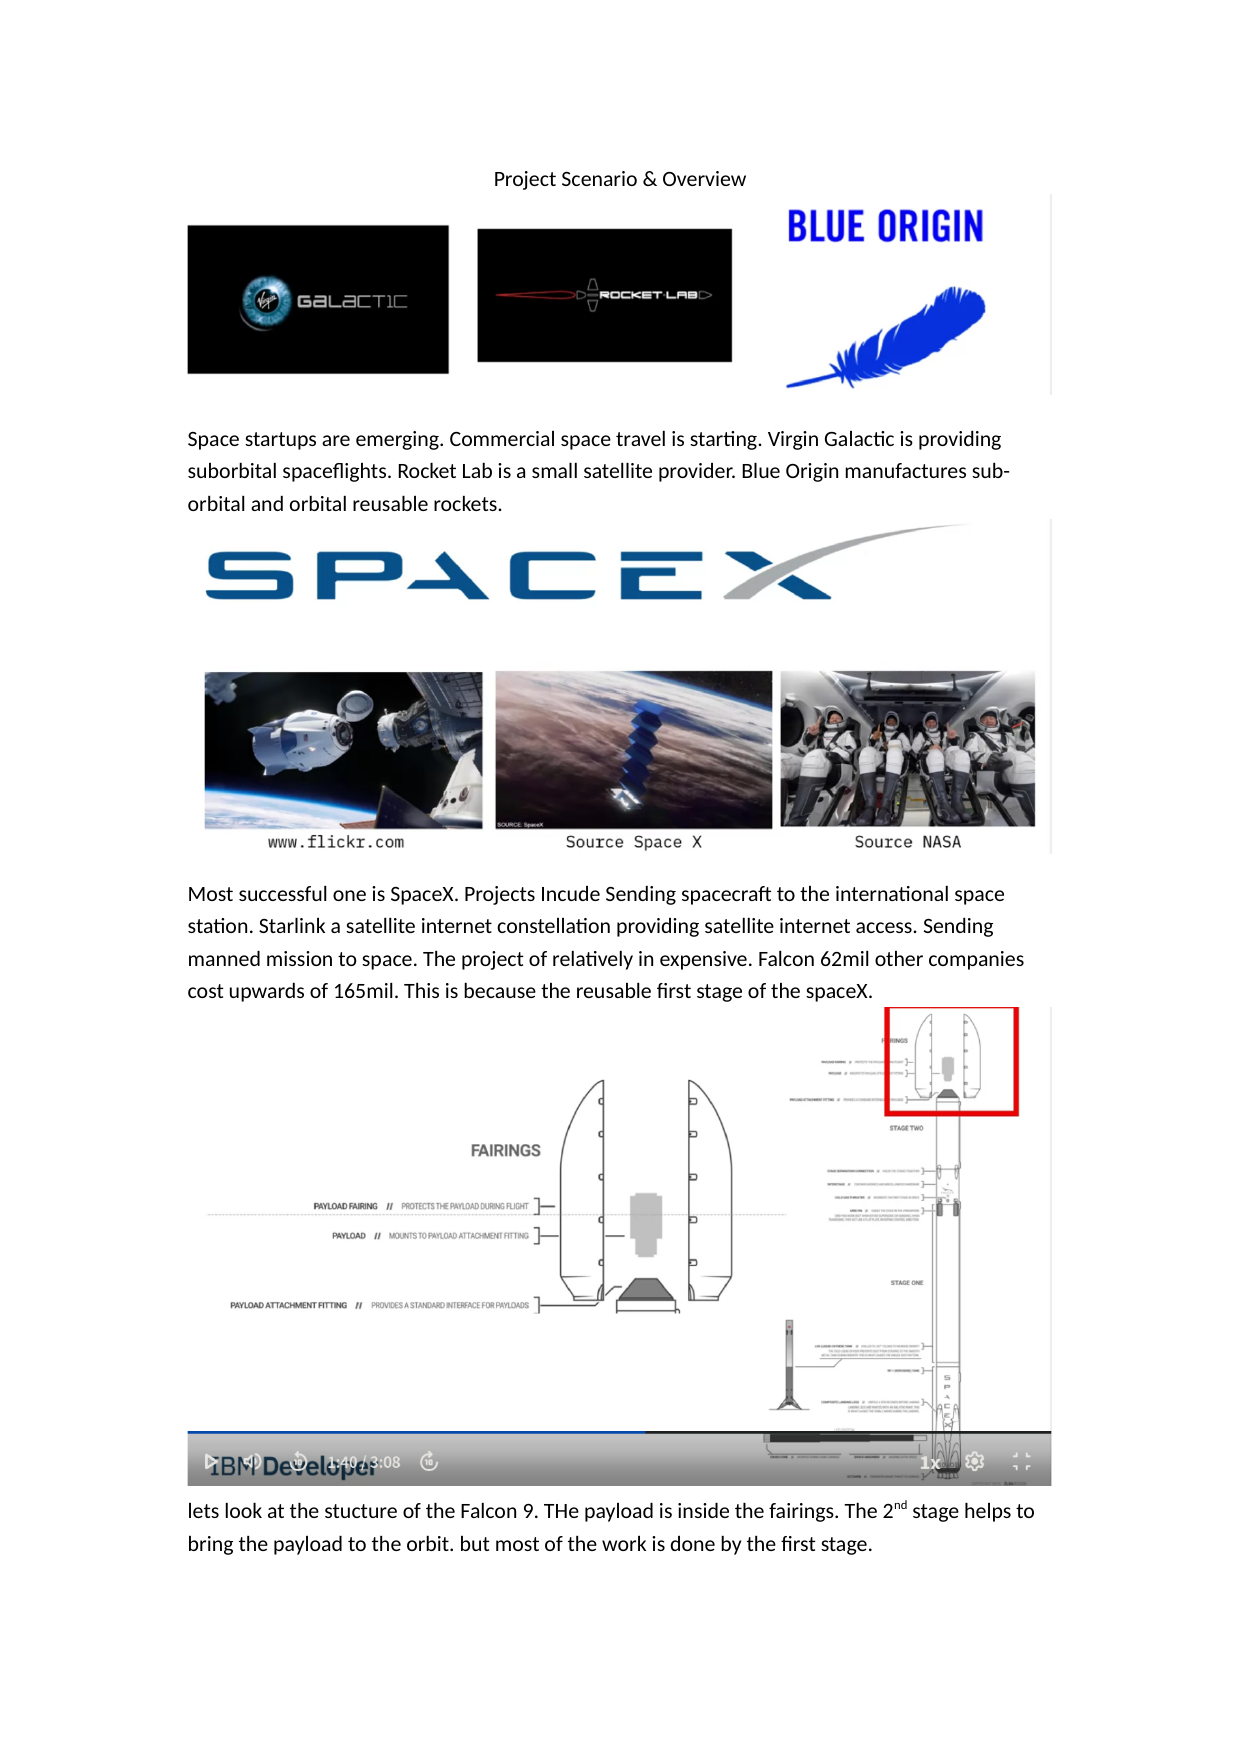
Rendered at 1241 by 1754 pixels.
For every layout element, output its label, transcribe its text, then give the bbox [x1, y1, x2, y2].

text lets look at the stucture of the Falcon 9. THe payload is inside the fairings. The 2nd stage helps to bring the payload to the orbit. but most of the work is done by the first stage. [187, 1494, 1053, 1559]
picture [187, 194, 1052, 395]
picture [187, 519, 1052, 854]
text Project Scenario & Overview [187, 162, 1053, 194]
text Most successful one is SpaceX. Projects Incude Sending spacecraft to the international space station. Starlink a satellite internet constellation providing satellite internet access. Sending manned mission to space. The project of relatively in expensive. Falcon 62mil other companies cost upwards of 165mil. This is because the reusable first stage of the spaceX. [187, 877, 1053, 1007]
text Space startups are emerging. Commercial space travel is starting. Virgin Galactic is providing suborbital spaceflights. Rocket Lab is a small satellite provider. Blue Origin manufactures sub-orbital and orbital reusable rockets. [187, 422, 1053, 519]
picture [187, 1007, 1052, 1486]
